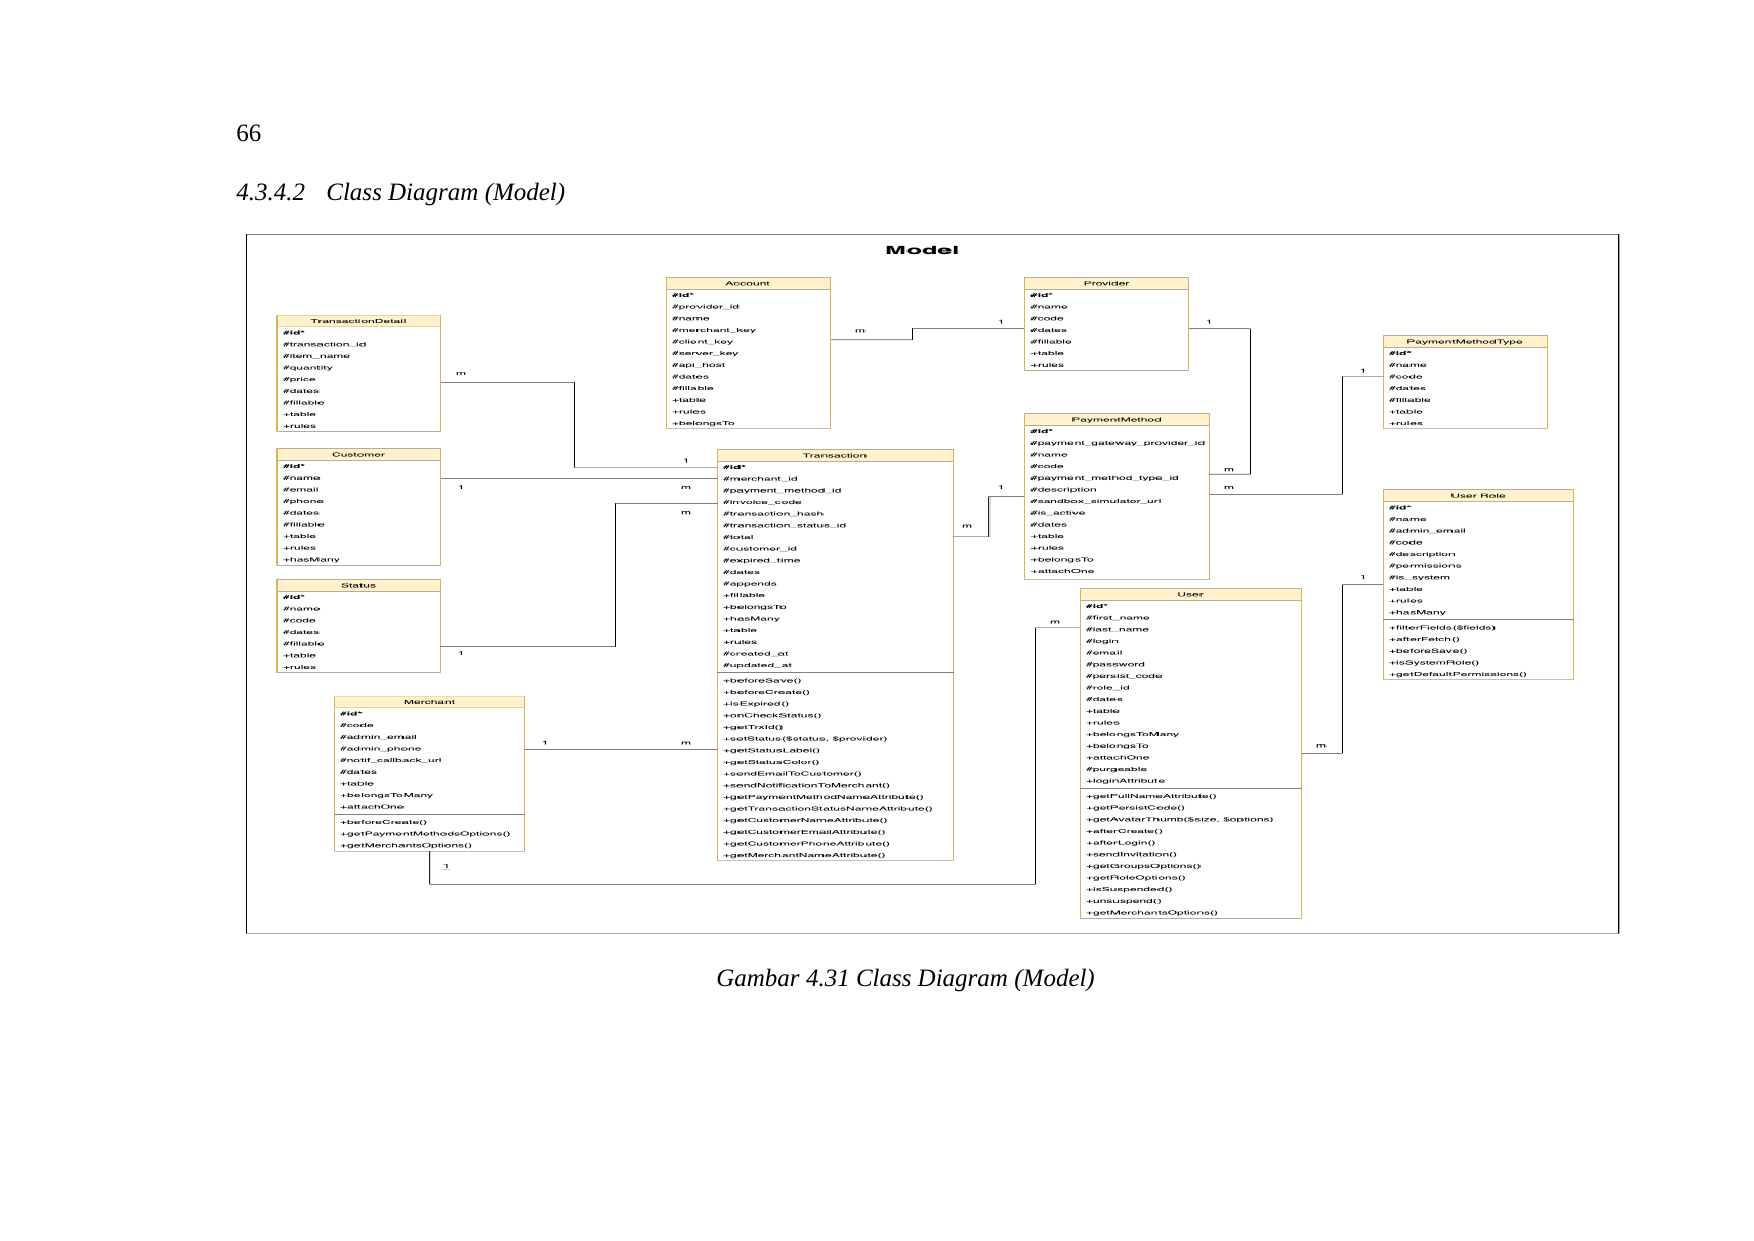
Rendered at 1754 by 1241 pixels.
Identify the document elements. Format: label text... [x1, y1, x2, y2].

subtitle Class Diagram (Model) [236, 177, 1577, 206]
picture [236, 234, 1620, 934]
